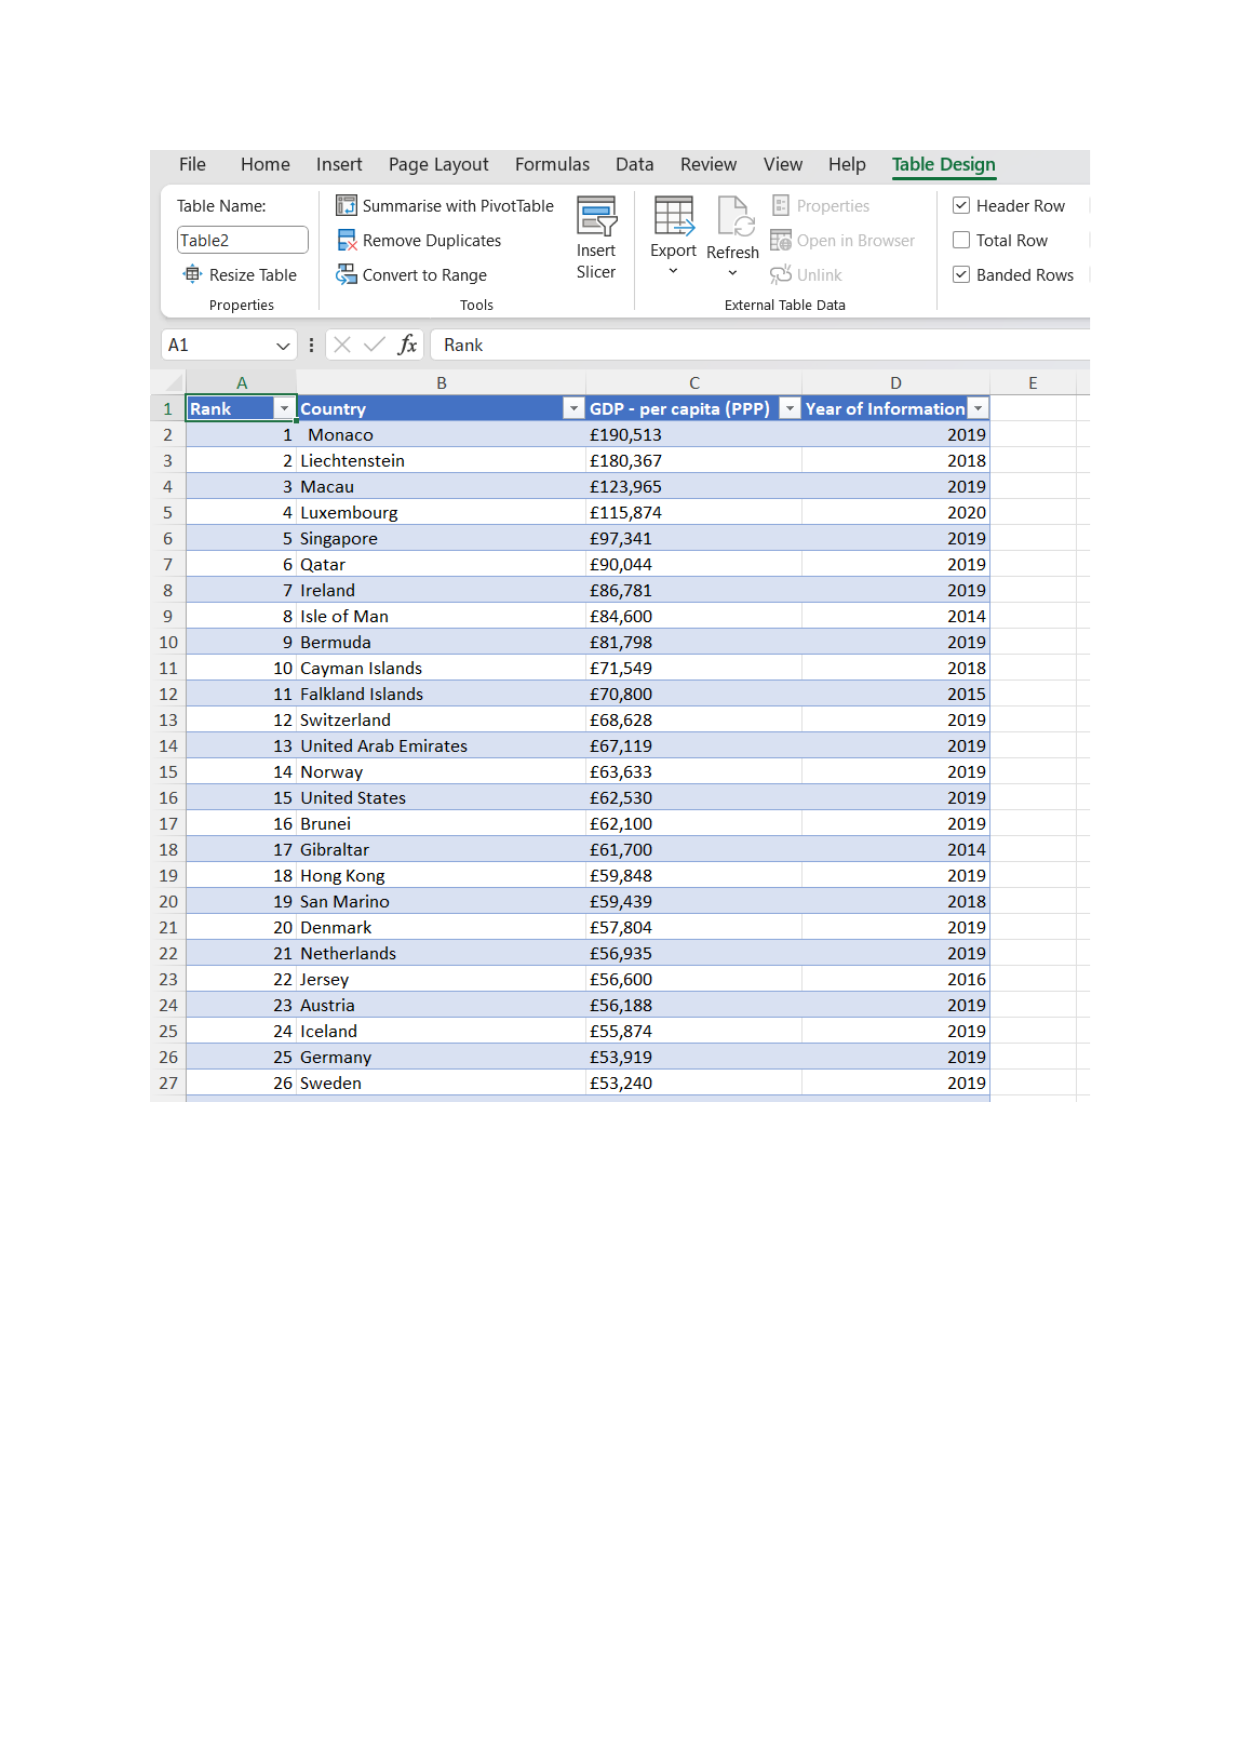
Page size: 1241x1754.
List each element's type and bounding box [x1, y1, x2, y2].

picture [150, 150, 1091, 1102]
